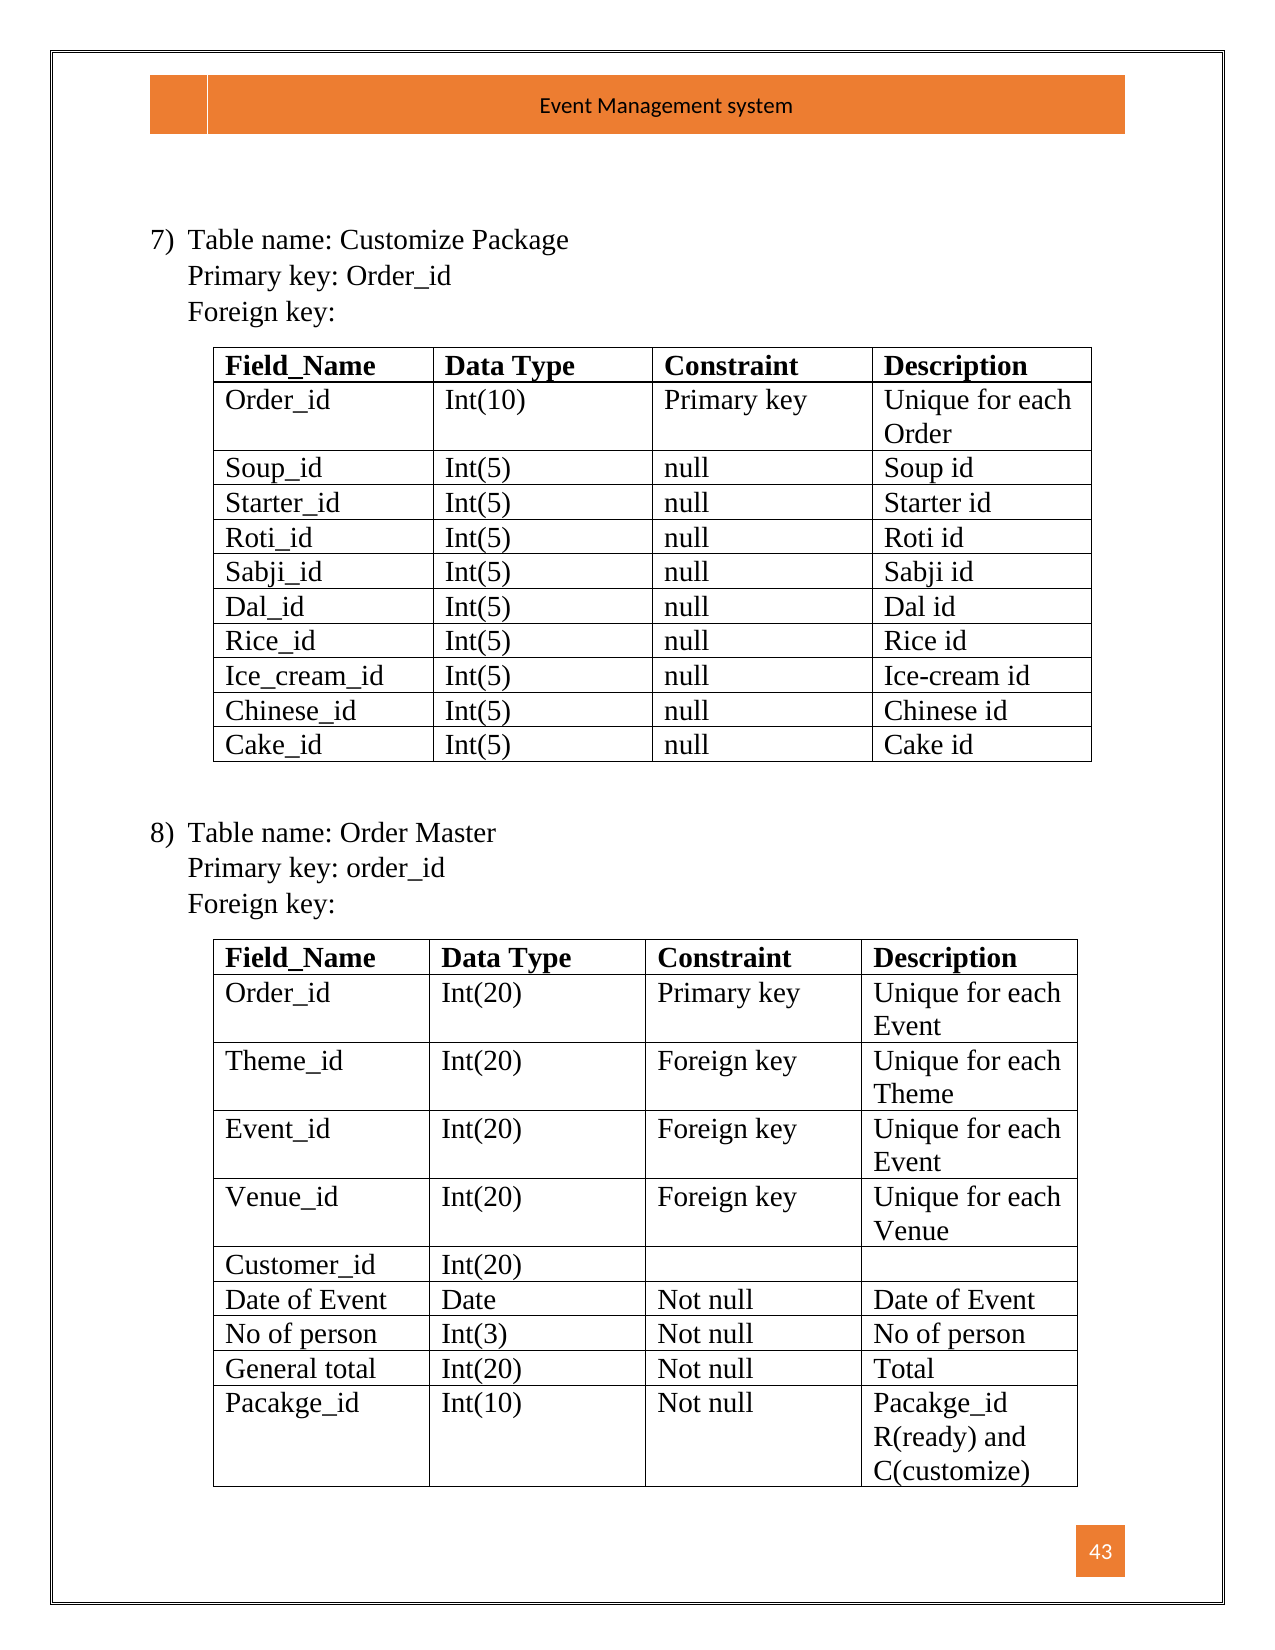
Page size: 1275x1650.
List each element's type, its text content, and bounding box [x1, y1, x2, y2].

table_cell Order_id [214, 975, 429, 1042]
table_cell Int(5) [434, 658, 652, 692]
table_cell Unique for each Venue [862, 1179, 1077, 1246]
table_cell Int(5) [434, 624, 652, 657]
table_cell Rice_id [214, 624, 433, 657]
table_cell Int(20) [430, 1179, 645, 1246]
table_cell Not null [646, 1351, 861, 1384]
table_header Data Type [434, 348, 652, 381]
table_cell Int(20) [430, 1111, 645, 1178]
table_cell Int(5) [434, 554, 652, 588]
table_cell Not null [646, 1386, 861, 1486]
table_cell Foreign key [646, 1179, 861, 1246]
table_cell Event_id [214, 1111, 429, 1178]
table_header Description [862, 940, 1077, 974]
table_cell Starter id [873, 485, 1091, 519]
table_cell null [653, 727, 872, 761]
table_cell Not null [646, 1282, 861, 1315]
table_cell Starter_id [214, 485, 433, 519]
list Foreign key: [187, 886, 1125, 920]
table_cell Unique for each Order [873, 383, 1091, 449]
table_cell Chinese id [873, 693, 1091, 726]
table_cell Sabji_id [214, 554, 433, 588]
table_cell Cake id [873, 727, 1091, 761]
table_cell Chinese_id [214, 693, 433, 726]
table_cell null [653, 485, 872, 519]
table_cell Ice-cream id [873, 658, 1091, 692]
table_cell Int(20) [430, 1043, 645, 1110]
table_cell Pacakge_id R(ready) and C(customize) [862, 1386, 1077, 1486]
table_cell [862, 1247, 1077, 1281]
table_cell Primary key [653, 383, 872, 449]
table_header Description [873, 348, 1091, 381]
table_cell Unique for each Event [862, 1111, 1077, 1178]
table_cell null [653, 658, 872, 692]
table_cell Int(10) [434, 383, 652, 449]
table_cell Sabji id [873, 554, 1091, 588]
table_header Constraint [646, 940, 861, 974]
table_header Constraint [653, 348, 872, 381]
table_cell Foreign key [646, 1043, 861, 1110]
table_cell Primary key [646, 975, 861, 1042]
table_cell No of person [214, 1316, 429, 1350]
list Table name: Customize Package [150, 222, 1125, 256]
list Foreign key: [187, 294, 1125, 328]
table_cell Unique for each Theme [862, 1043, 1077, 1110]
list Primary key: Order_id [187, 258, 1125, 291]
table_cell General total [214, 1351, 429, 1384]
table_header Field_Name [214, 348, 433, 381]
list Primary key: order_id [187, 850, 1125, 884]
table_cell [646, 1247, 861, 1281]
table_header Data Type [430, 940, 645, 974]
table_cell null [653, 624, 872, 657]
table_cell Soup_id [214, 451, 433, 484]
table_cell Dal id [873, 589, 1091, 622]
table_cell Rice id [873, 624, 1091, 657]
table_cell Int(5) [434, 451, 652, 484]
table_cell Not null [646, 1316, 861, 1350]
table_cell Date [430, 1282, 645, 1315]
table_cell Int(3) [430, 1316, 645, 1350]
list Table name: Order Master [150, 815, 1125, 848]
table_cell Unique for each Event [862, 975, 1077, 1042]
table_cell Order_id [214, 383, 433, 449]
table_cell No of person [862, 1316, 1077, 1350]
table_cell Cake_id [214, 727, 433, 761]
table_cell Total [862, 1351, 1077, 1384]
table_header Field_Name [214, 940, 429, 974]
table_cell Date of Event [214, 1282, 429, 1315]
table_cell null [653, 693, 872, 726]
table_cell null [653, 554, 872, 588]
table_cell Int(5) [434, 693, 652, 726]
table_cell Venue_id [214, 1179, 429, 1246]
table_cell Customer_id [214, 1247, 429, 1281]
table_cell Int(5) [434, 485, 652, 519]
table_cell Foreign key [646, 1111, 861, 1178]
table_cell Int(5) [434, 589, 652, 622]
table_cell Dal_id [214, 589, 433, 622]
table_cell Soup id [873, 451, 1091, 484]
table_cell Int(5) [434, 727, 652, 761]
table_cell Date of Event [862, 1282, 1077, 1315]
table_cell Int(20) [430, 1247, 645, 1281]
table_cell null [653, 589, 872, 622]
table_cell null [653, 520, 872, 553]
table_cell Pacakge_id [214, 1386, 429, 1486]
table_cell Ice_cream_id [214, 658, 433, 692]
table_cell Int(5) [434, 520, 652, 553]
table_cell Int(20) [430, 975, 645, 1042]
table_cell Roti id [873, 520, 1091, 553]
table_cell null [653, 451, 872, 484]
table_cell Roti_id [214, 520, 433, 553]
table_cell Theme_id [214, 1043, 429, 1110]
table_cell Int(20) [430, 1351, 645, 1384]
table_cell Int(10) [430, 1386, 645, 1486]
